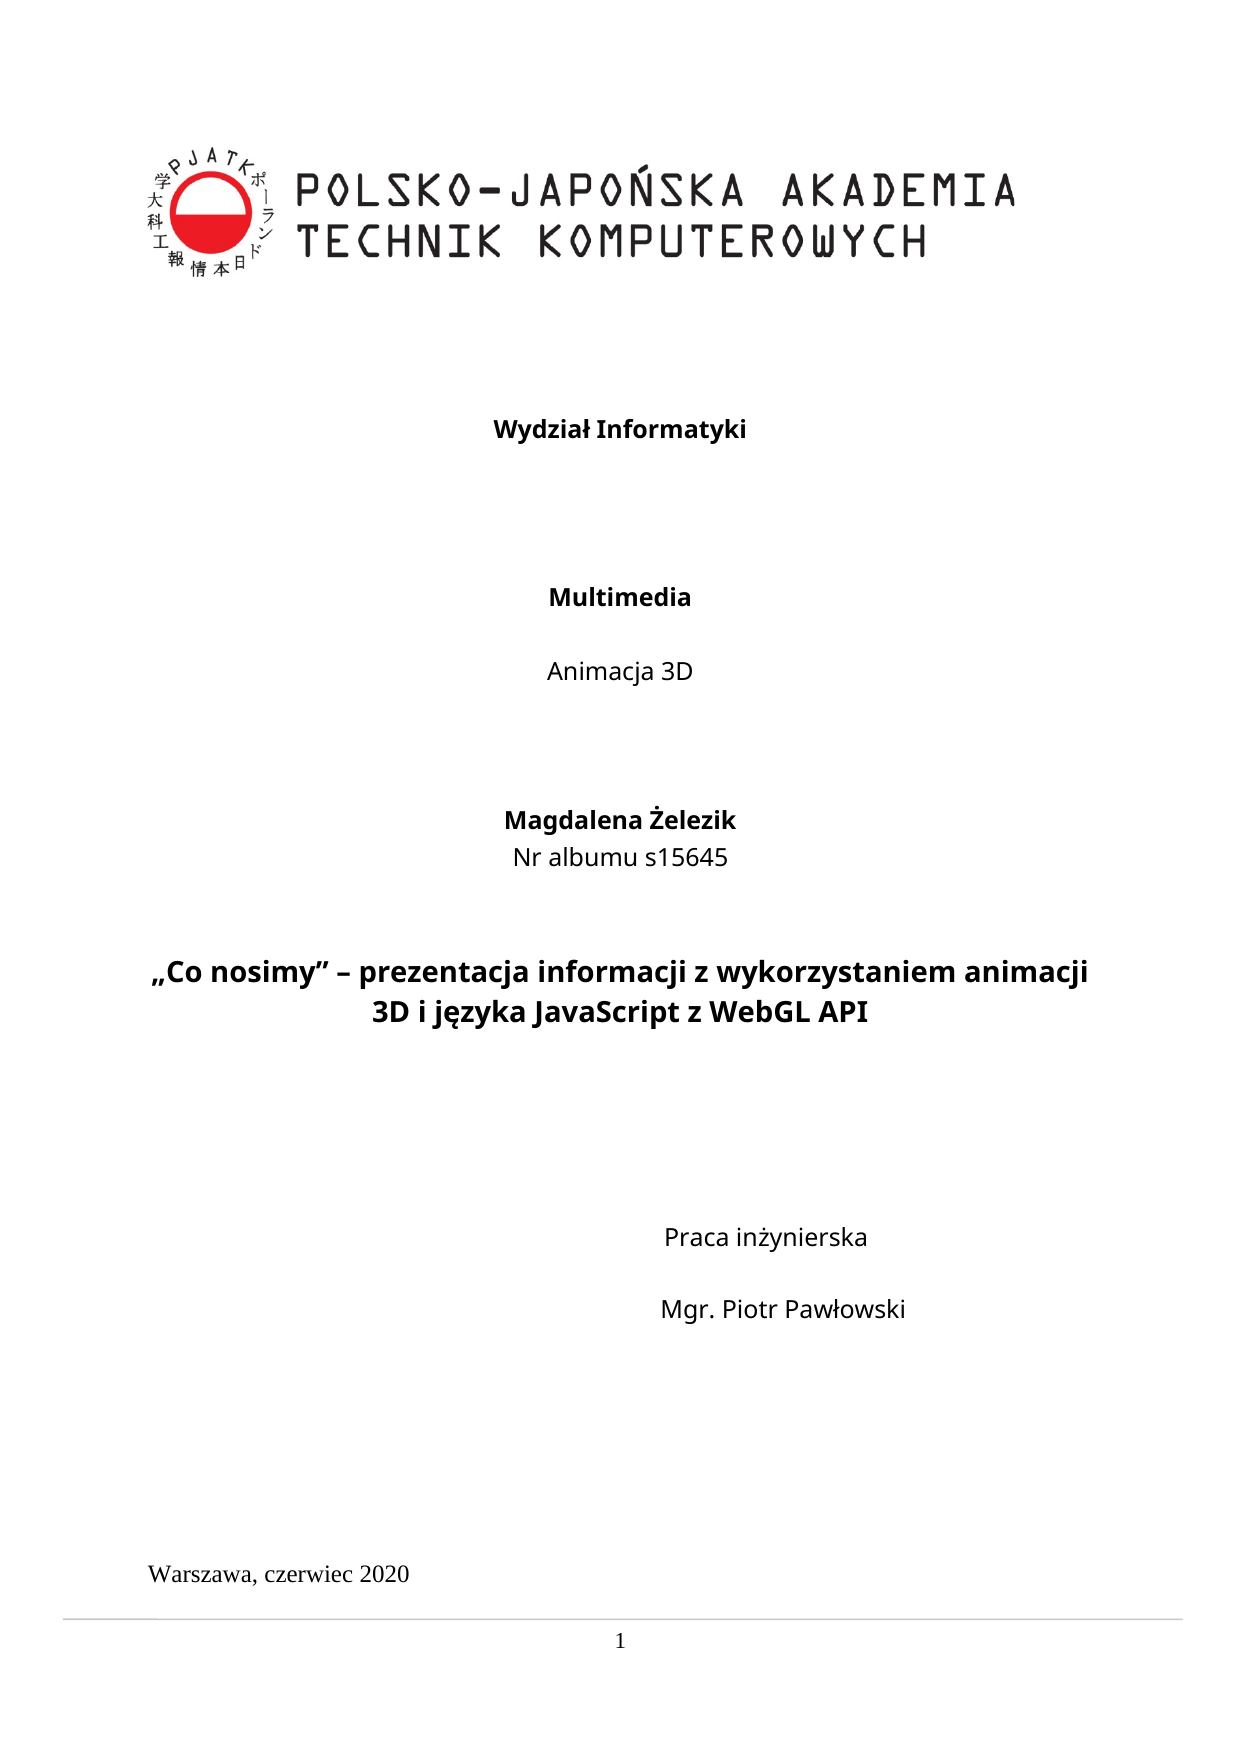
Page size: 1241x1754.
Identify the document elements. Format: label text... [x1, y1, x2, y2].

text Warszawa, czerwiec 2020 [148, 1559, 1093, 1587]
picture [147, 147, 1015, 277]
text Multimedia [148, 580, 1093, 614]
text Nr albumu s15645 [148, 840, 1093, 874]
text Praca inżynierska [664, 1220, 1093, 1254]
text „Co nosimy” – prezentacja informacji z wykorzystaniem animacji 3D i języka JavaScript z WebGL API [148, 952, 1093, 1031]
text Animacja 3D [148, 654, 1093, 688]
text Mgr. Piotr Pawłowski [660, 1292, 1093, 1326]
text Magdalena Żelezik [148, 803, 1093, 837]
text Wydział Informatyki [148, 412, 1093, 446]
